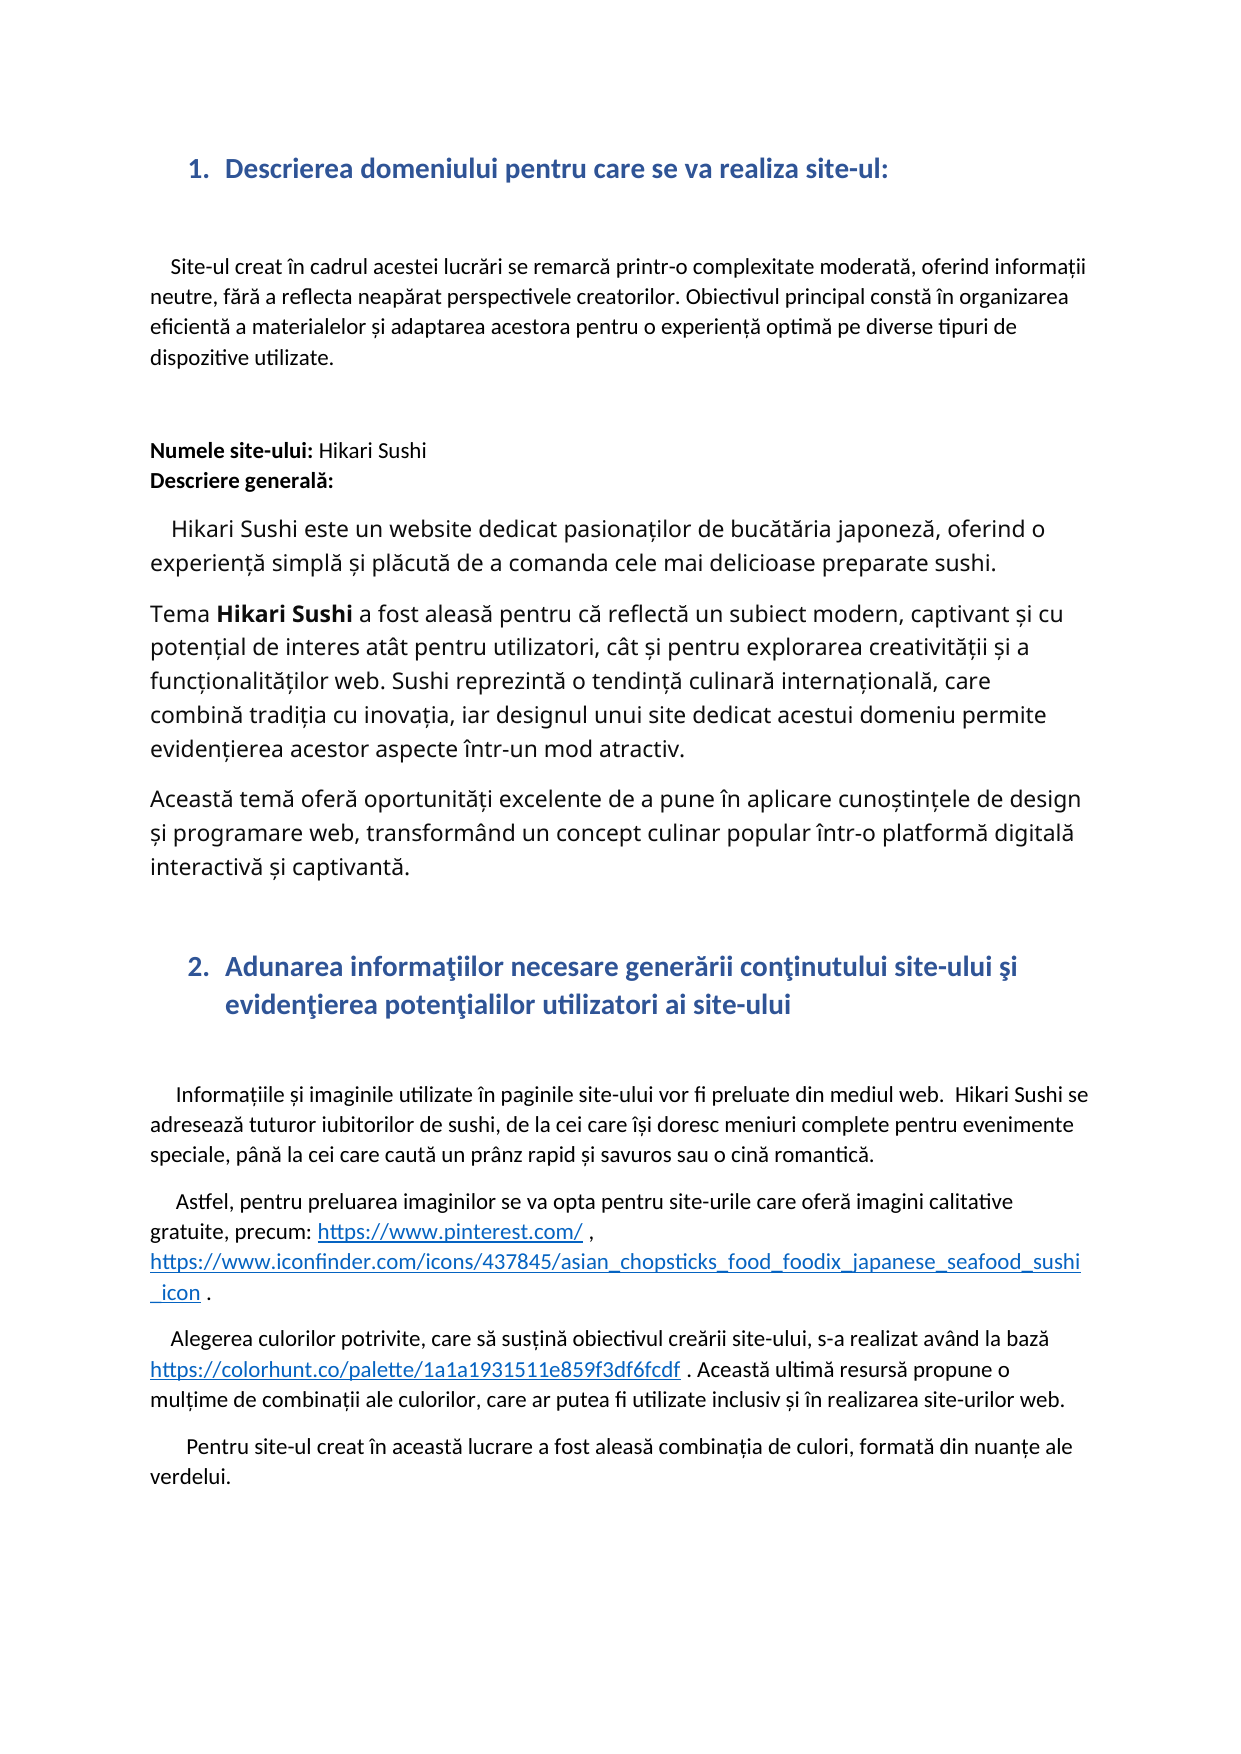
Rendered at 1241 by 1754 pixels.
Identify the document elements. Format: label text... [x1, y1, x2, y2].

text Alegerea culorilor potrivite, care să susțină obiectivul creării site-ului, s-a realizat având la bază https://colorhunt.co/palette/1a1a1931511e859f3df6fcdf . Această ultimă resursă propune o mulțime de combinații ale culorilor, care ar putea fi utilizate inclusiv și în realizarea site-urilor web. [150, 1324, 1090, 1413]
text Această temă oferă oportunități excelente de a pune în aplicare cunoștințele de design și programare web, transformând un concept culinar popular într-o platformă digitală interactivă și captivantă. [150, 783, 1090, 882]
list Adunarea informaţiilor necesare generării conţinutului site-ului şi evidenţierea potenţialilor utilizatori ai site-ului [187, 948, 1090, 1022]
text Hikari Sushi este un website dedicat pasionaților de bucătăria japoneză, oferind o experiență simplă și plăcută de a comanda cele mai delicioase preparate sushi. [150, 513, 1090, 578]
text Informațiile și imaginile utilizate în paginile site-ului vor fi preluate din mediul web. Hikari Sushi se adresează tuturor iubitorilor de sushi, de la cei care își doresc meniuri complete pentru evenimente speciale, până la cei care caută un prânz rapid și savuros sau o cină romantică. [150, 1080, 1090, 1168]
text Tema Hikari Sushi a fost aleasă pentru că reflectă un subiect modern, captivant și cu potențial de interes atât pentru utilizatori, cât și pentru explorarea creativității și a funcționalităților web. Sushi reprezintă o tendință culinară internațională, care combină tradiția cu inovația, iar designul unui site dedicat acestui domeniu permite evidențierea acestor aspecte într-un mod atractiv. [150, 598, 1090, 764]
text Pentru site-ul creat în această lucrare a fost aleasă combinația de culori, formată din nuanțe ale verdelui. [150, 1432, 1090, 1490]
text Site-ul creat în cadrul acestei lucrări se remarcă printr-o complexitate moderată, oferind informații neutre, fără a reflecta neapărat perspectivele creatorilor. Obiectivul principal constă în organizarea eficientă a materialelor și adaptarea acestora pentru o experiență optimă pe diverse tipuri de dispozitive utilizate. [150, 252, 1090, 371]
text Astfel, pentru preluarea imaginilor se va opta pentru site-urile care oferă imagini calitative gratuite, precum: https://www.pinterest.com/ , https://www.iconfinder.com/icons/437845/asian_chopsticks_food_foodix_japanese_seafood_sushi_icon . [150, 1187, 1090, 1306]
text Numele site-ului: Hikari Sushi Descriere generală: [150, 436, 1090, 494]
list Descrierea domeniului pentru care se va realiza site-ul: [187, 150, 1090, 186]
